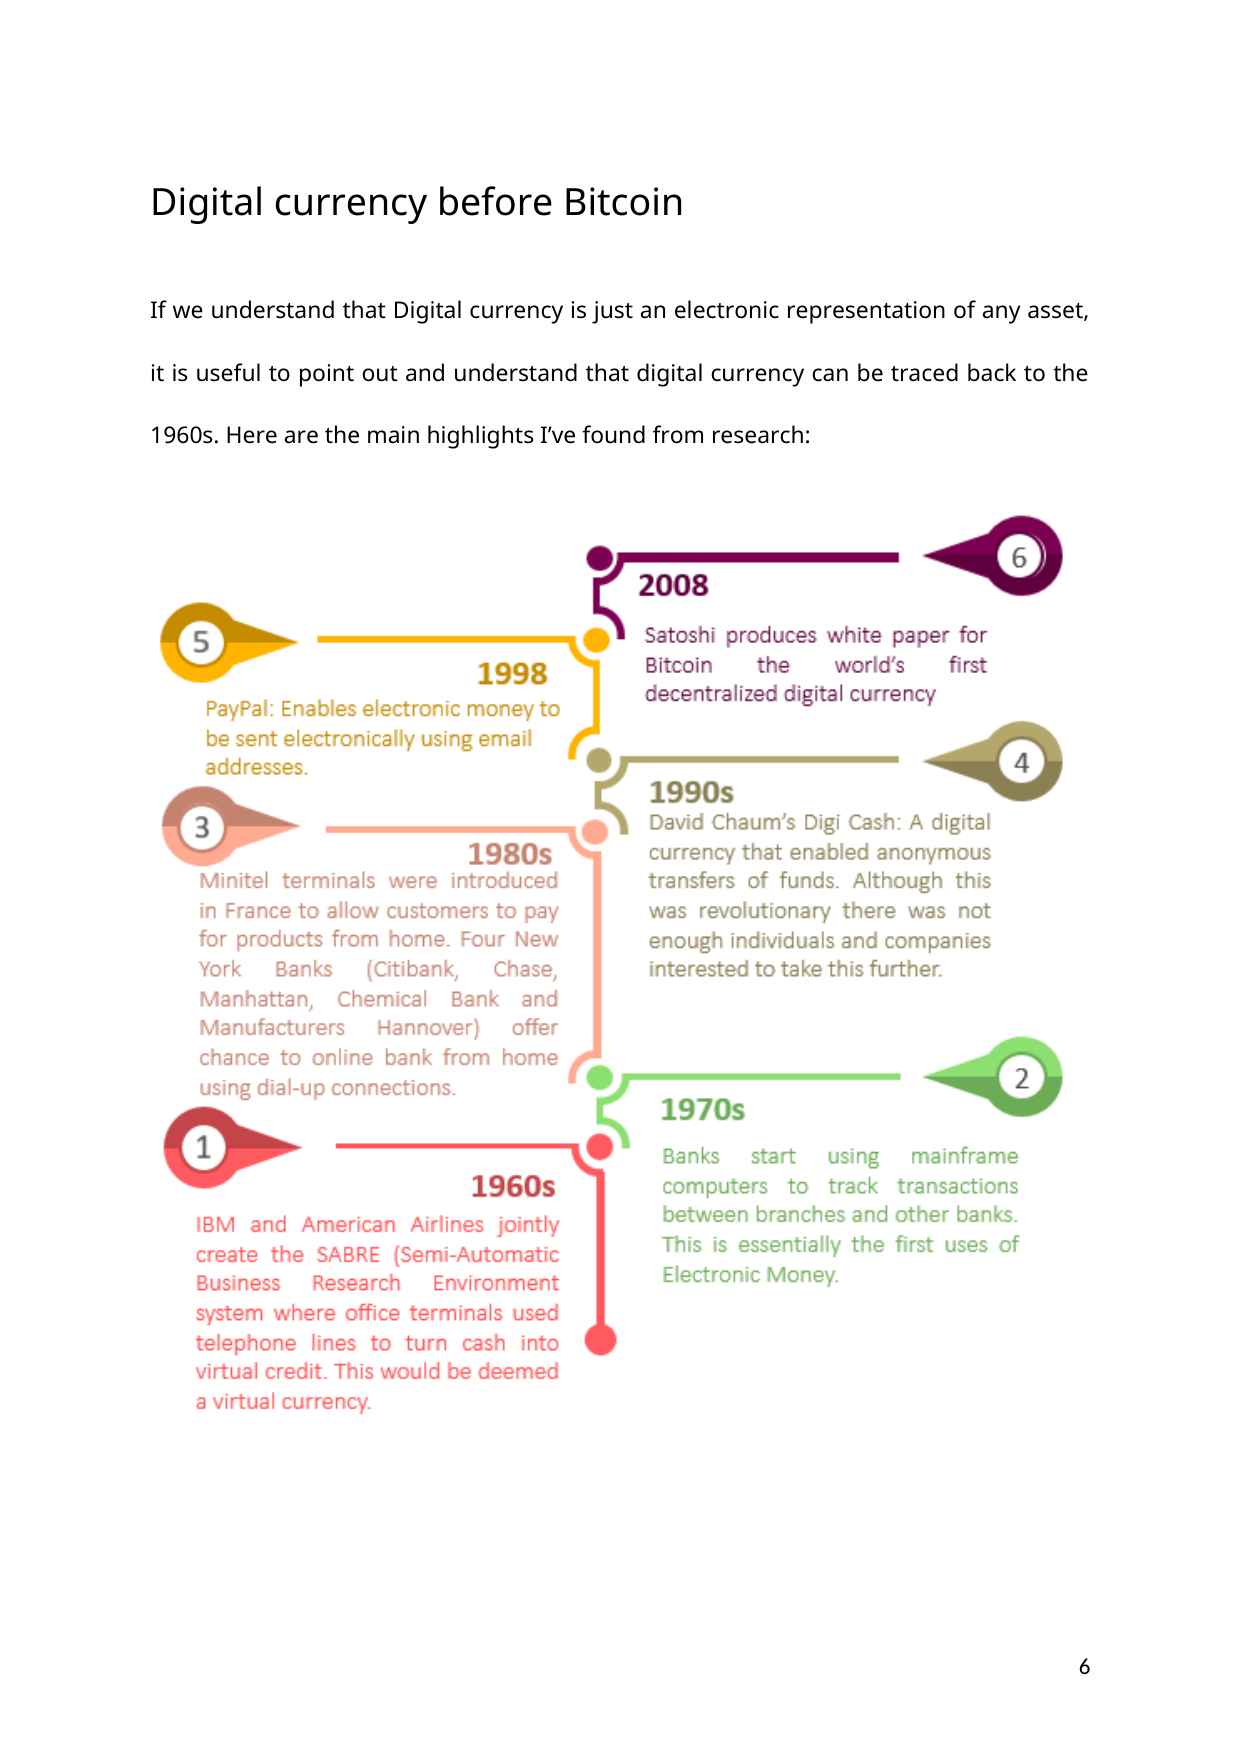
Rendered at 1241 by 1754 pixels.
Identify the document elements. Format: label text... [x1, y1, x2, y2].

text Digital currency before Bitcoin [150, 175, 1090, 226]
text If we understand that Digital currency is just an electronic representation of any asset, it is useful to point out and understand that digital currency can be traced back to the 1960s. Here are the main highlights I’ve found from research: [150, 294, 1090, 450]
picture [150, 481, 1074, 1455]
